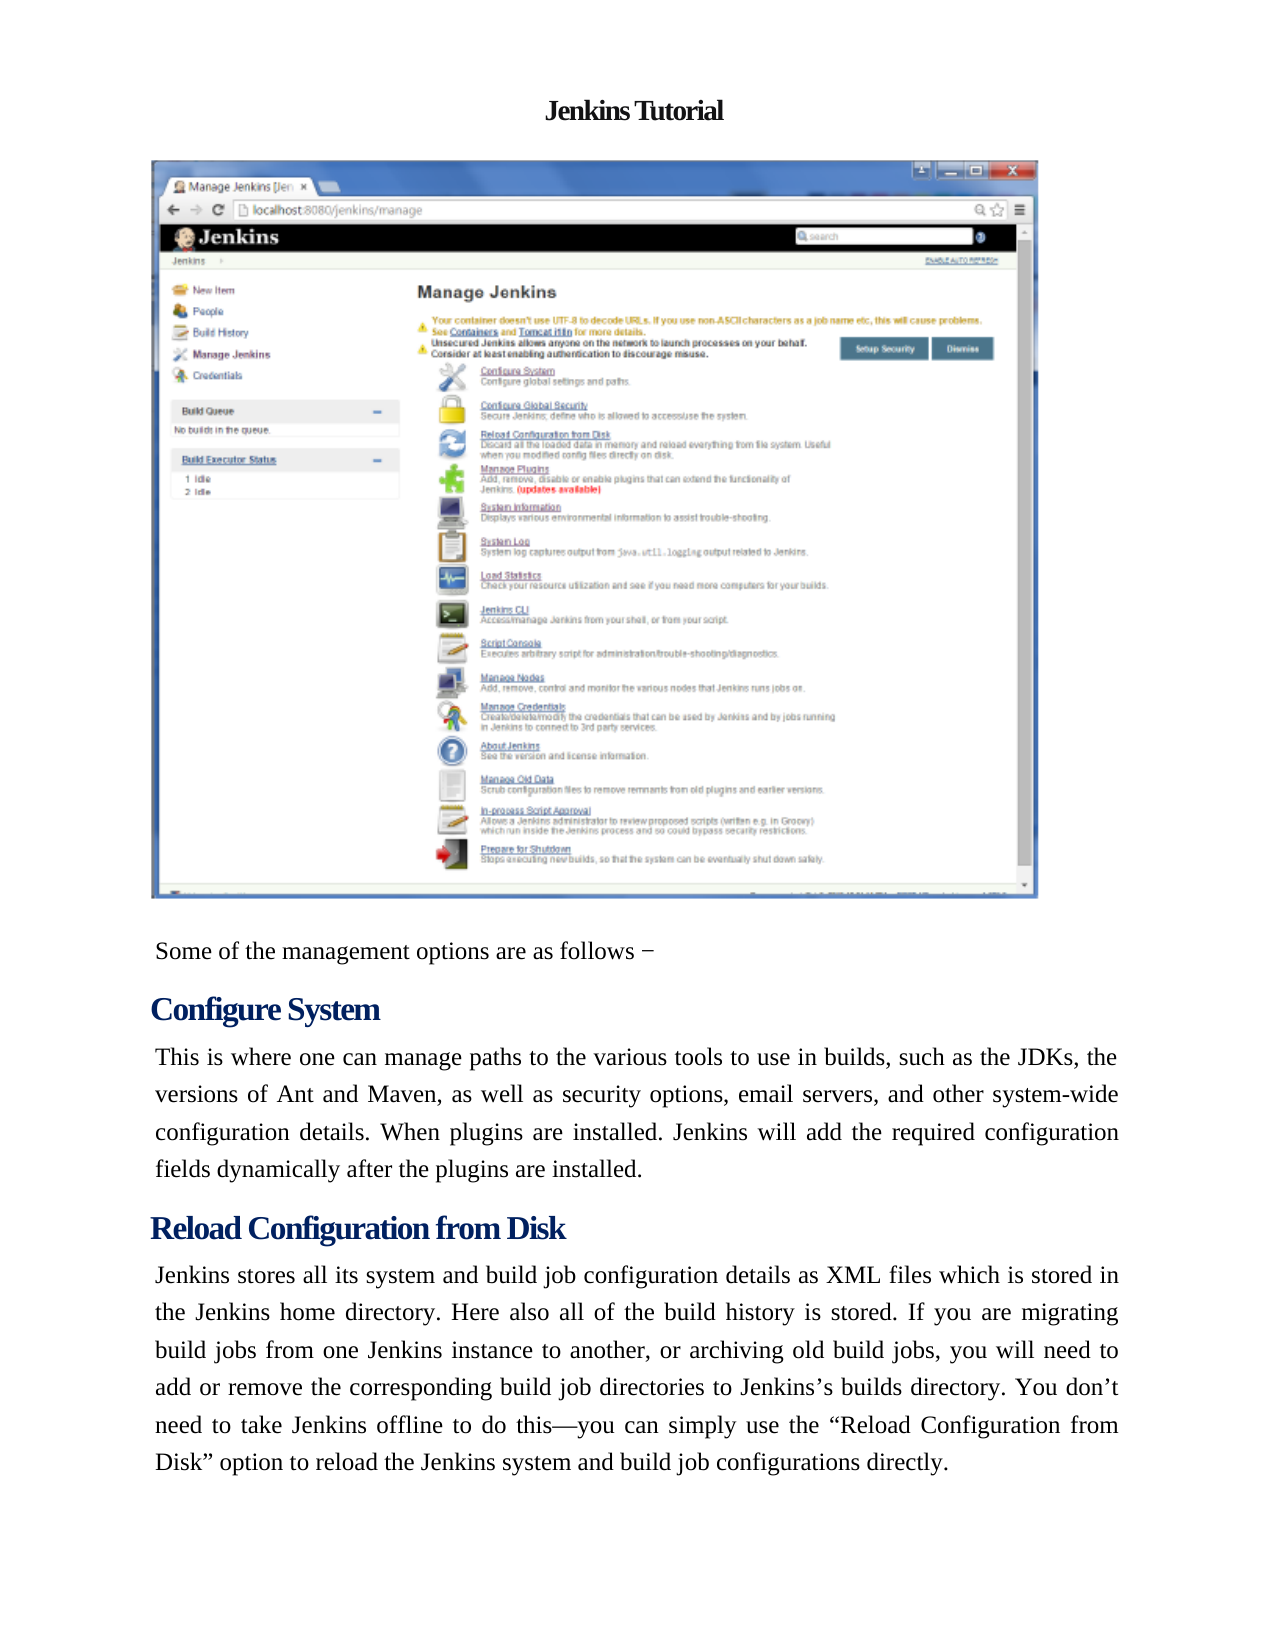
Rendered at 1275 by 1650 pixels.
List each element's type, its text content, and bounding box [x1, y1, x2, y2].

text Jenkins stores all its system and build job configuration details as XML files which is stored in the Jenkins home directory. Here also all of the build history is stored. If you are migrating build jobs from one Jenkins instance to another, or archiving old build jobs, you will need to add or remove the corresponding build job directories to Jenkins’s builds directory. You don’t need to take Jenkins offline to do this—you can simply use the “Reload Configuration from Disk” option to reload the Jenkins system and build job configurations directly. [155, 1251, 1120, 1476]
subtitle Configure System [150, 989, 1120, 1028]
text This is where one can manage paths to the various tools to use in builds, such as the JDKs, the versions of Ant and Maven, as well as security options, email servers, and other system-wide configuration details. When plugins are installed. Jenkins will add the required configuration fields dynamically after the plugins are installed. [155, 1033, 1120, 1183]
picture [150, 160, 1039, 902]
text Some of the management options are as follows − [155, 927, 1120, 964]
subtitle Reload Configuration from Disk [150, 1208, 1120, 1246]
